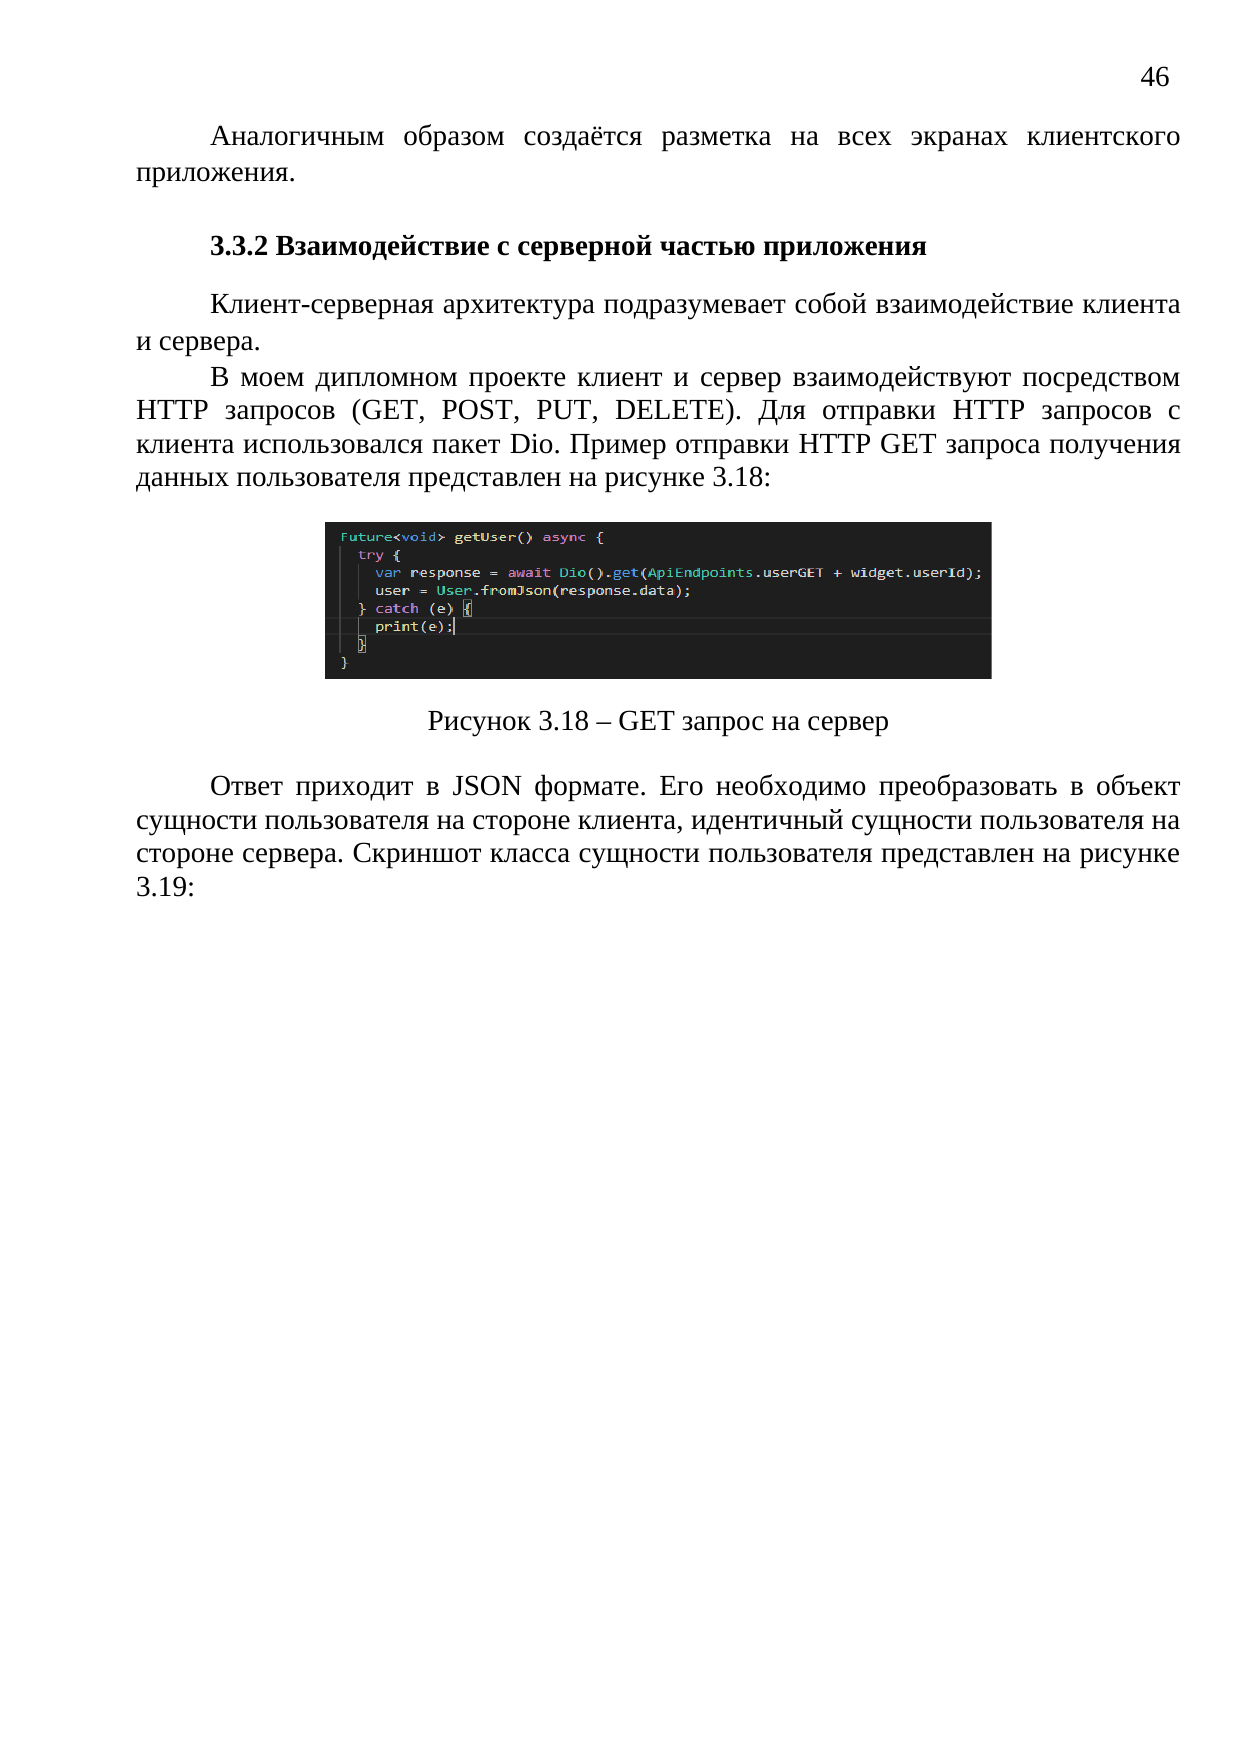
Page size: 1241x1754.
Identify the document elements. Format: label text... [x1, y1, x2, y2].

text Клиент-серверная архитектура подразумевает собой взаимодействие клиента и сервера. [136, 286, 1181, 356]
title Рисунок 3.18 – GET запрос на сервер [136, 703, 1181, 737]
text В моем дипломном проекте клиент и сервер взаимодействуют посредством HTTP запросов (GET, POST, PUT, DELETE). Для отправки HTTP запросов с клиента использовался пакет Dio. Пример отправки HTTP GET запроса получения данных пользователя представлен на рисунке 3.18: [136, 359, 1181, 493]
text Аналогичным образом создаётся разметка на всех экранах клиентского приложения. [136, 118, 1181, 188]
text 3.3.2 Взаимодействие с серверной частью приложения [136, 228, 1181, 261]
picture [325, 522, 992, 679]
text Ответ приходит в JSON формате. Его необходимо преобразовать в объект сущности пользователя на стороне клиента, идентичный сущности пользователя на стороне сервера. Скриншот класса сущности пользователя представлен на рисунке 3.19: [136, 768, 1181, 903]
